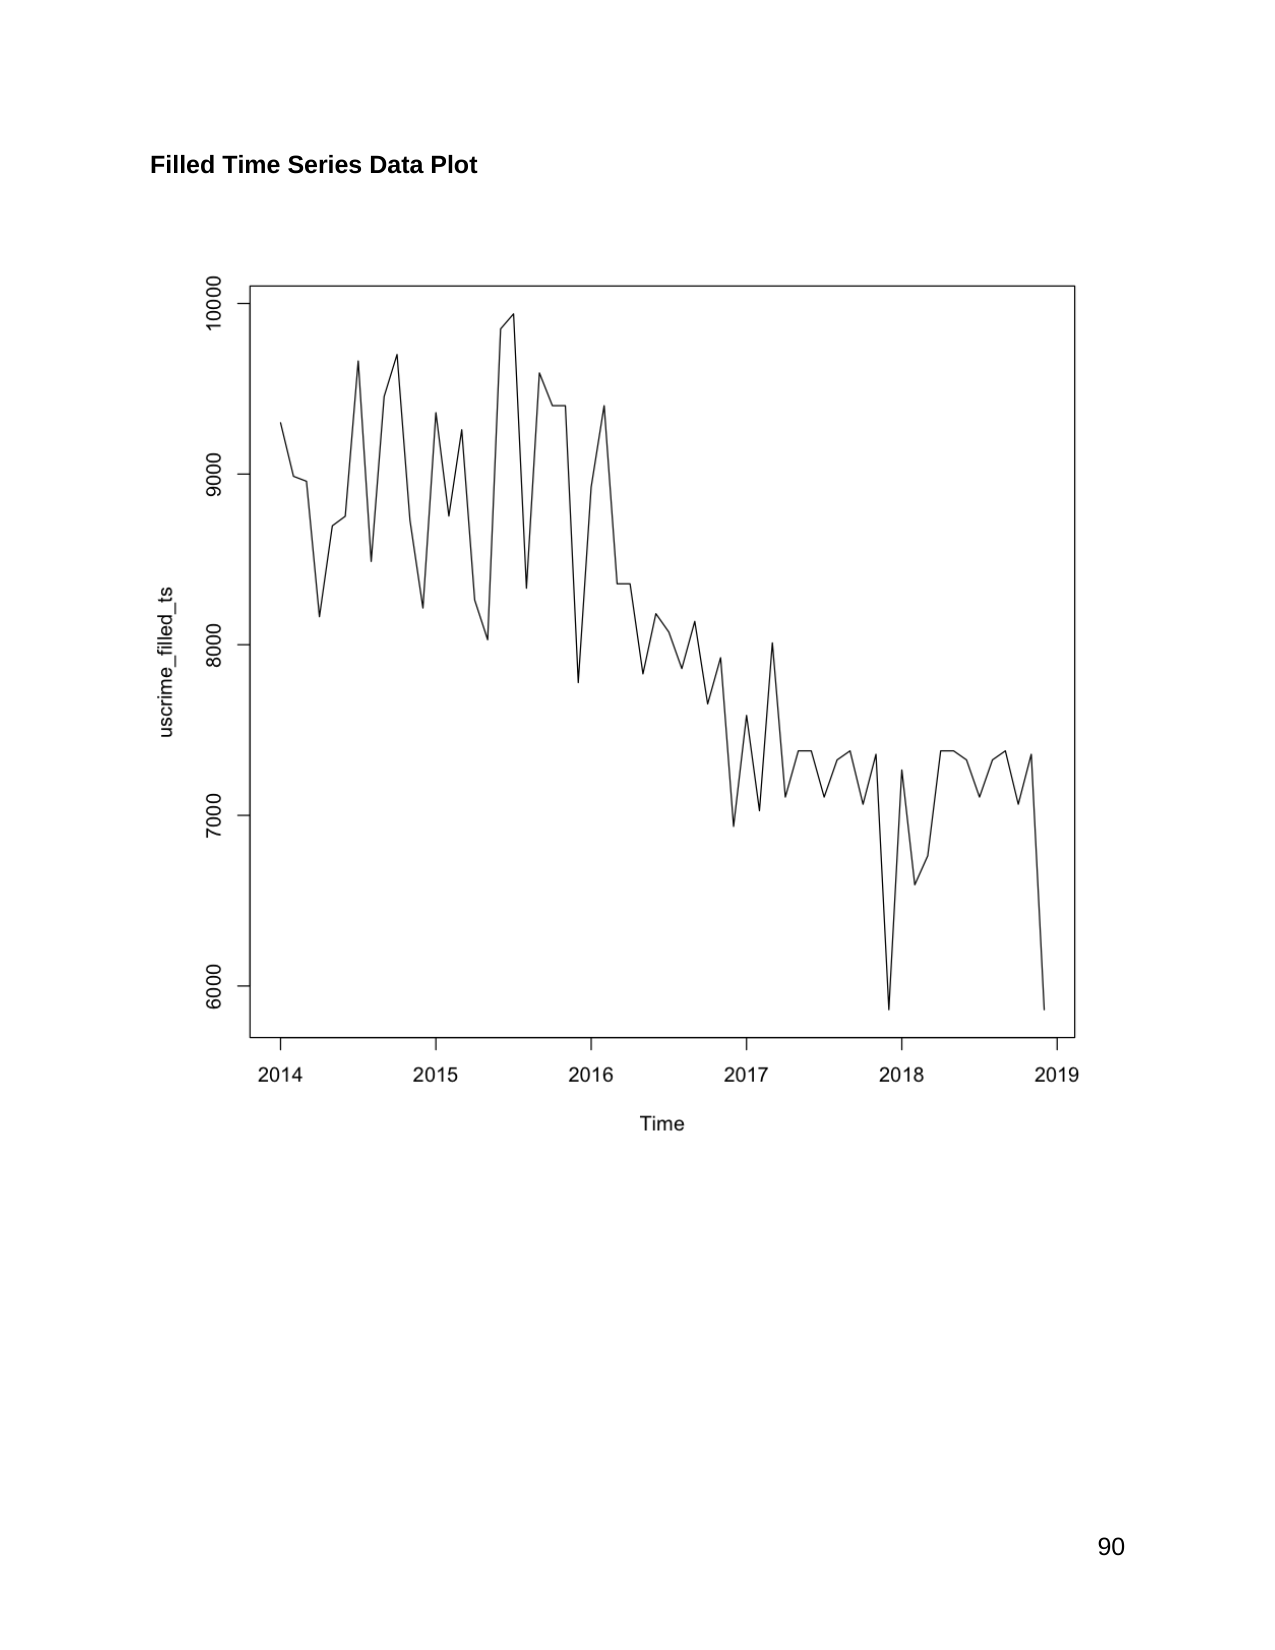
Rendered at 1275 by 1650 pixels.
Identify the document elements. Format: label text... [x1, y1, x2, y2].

picture [150, 187, 1125, 1162]
subtitle Filled Time Series Data Plot [150, 150, 1125, 179]
